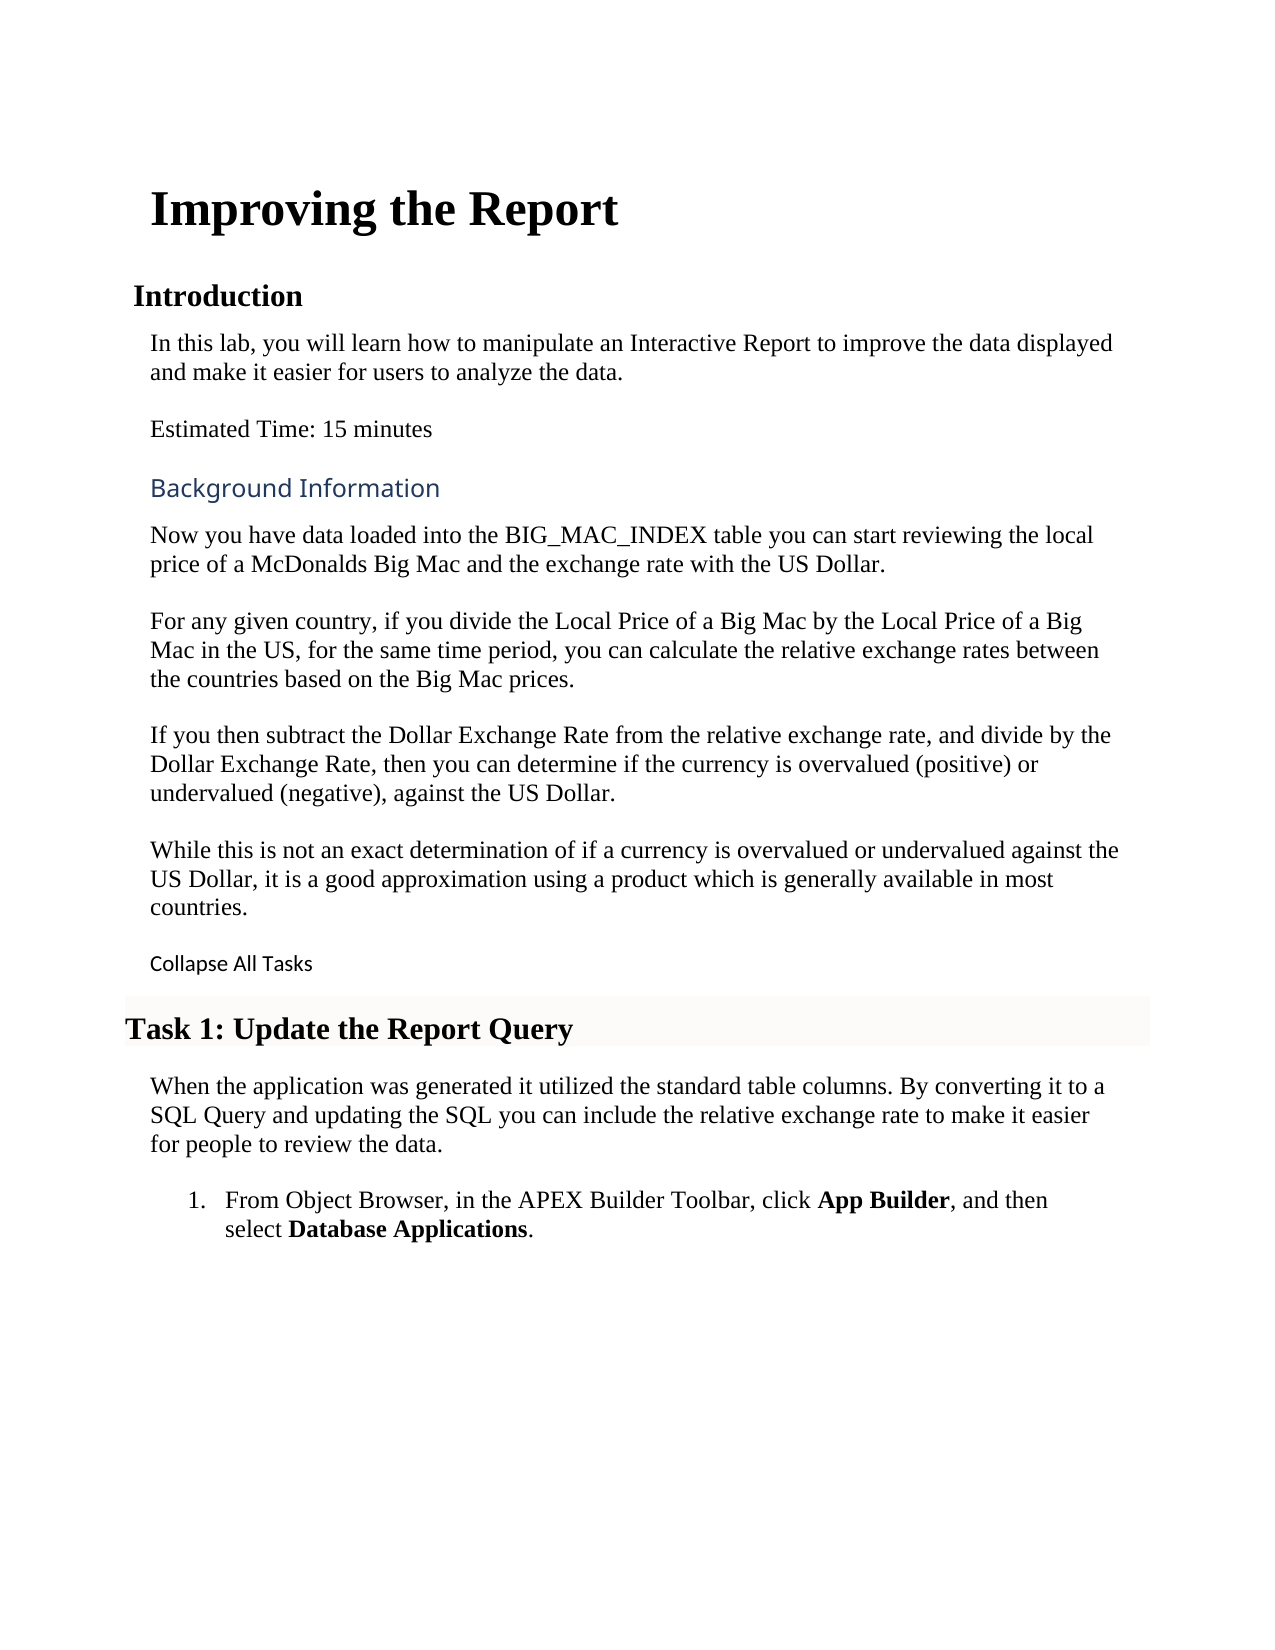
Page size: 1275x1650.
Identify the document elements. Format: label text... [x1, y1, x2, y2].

subtitle Task 1: Update the Report Query [125, 996, 1150, 1046]
text Estimated Time: 15 minutes [150, 414, 1125, 443]
text If you then subtract the Dollar Exchange Rate from the relative exchange rate, and divide by the Dollar Exchange Rate, then you can determine if the currency is overvalued (positive) or undervalued (negative), against the US Dollar. [150, 721, 1125, 807]
text Collapse All Tasks [150, 949, 1125, 977]
text When the application was generated it utilized the standard table columns. By converting it to a SQL Query and updating the SQL you can include the relative exchange rate to make it easier for people to review the data. [150, 1071, 1125, 1157]
text For any given country, if you divide the Local Price of a Big Mac by the Local Price of a Big Mac in the US, for the same time period, you can calculate the relative exchange rates between the countries based on the Big Mac prices. [150, 606, 1125, 692]
text Now you have data loaded into the BIG_MAC_INDEX table you can start reviewing the local price of a McDonalds Big Mac and the exchange rate with the US Dollar. [150, 521, 1125, 578]
subtitle Introduction [133, 266, 1125, 313]
list From Object Browser, in the APEX Builder Toolbar, click App Builder, and then select Database Applications. [187, 1186, 1125, 1243]
text In this lab, you will learn how to manipulate an Interactive Report to improve the data displayed and make it easier for users to analyze the data. [150, 328, 1125, 386]
subtitle Background Information [150, 471, 1125, 505]
text While this is not an exact determination of if a currency is overvalued or undervalued against the US Dollar, it is a good approximation using a product which is generally available in most countries. [150, 835, 1125, 921]
subtitle Improving the Report [150, 179, 1125, 237]
